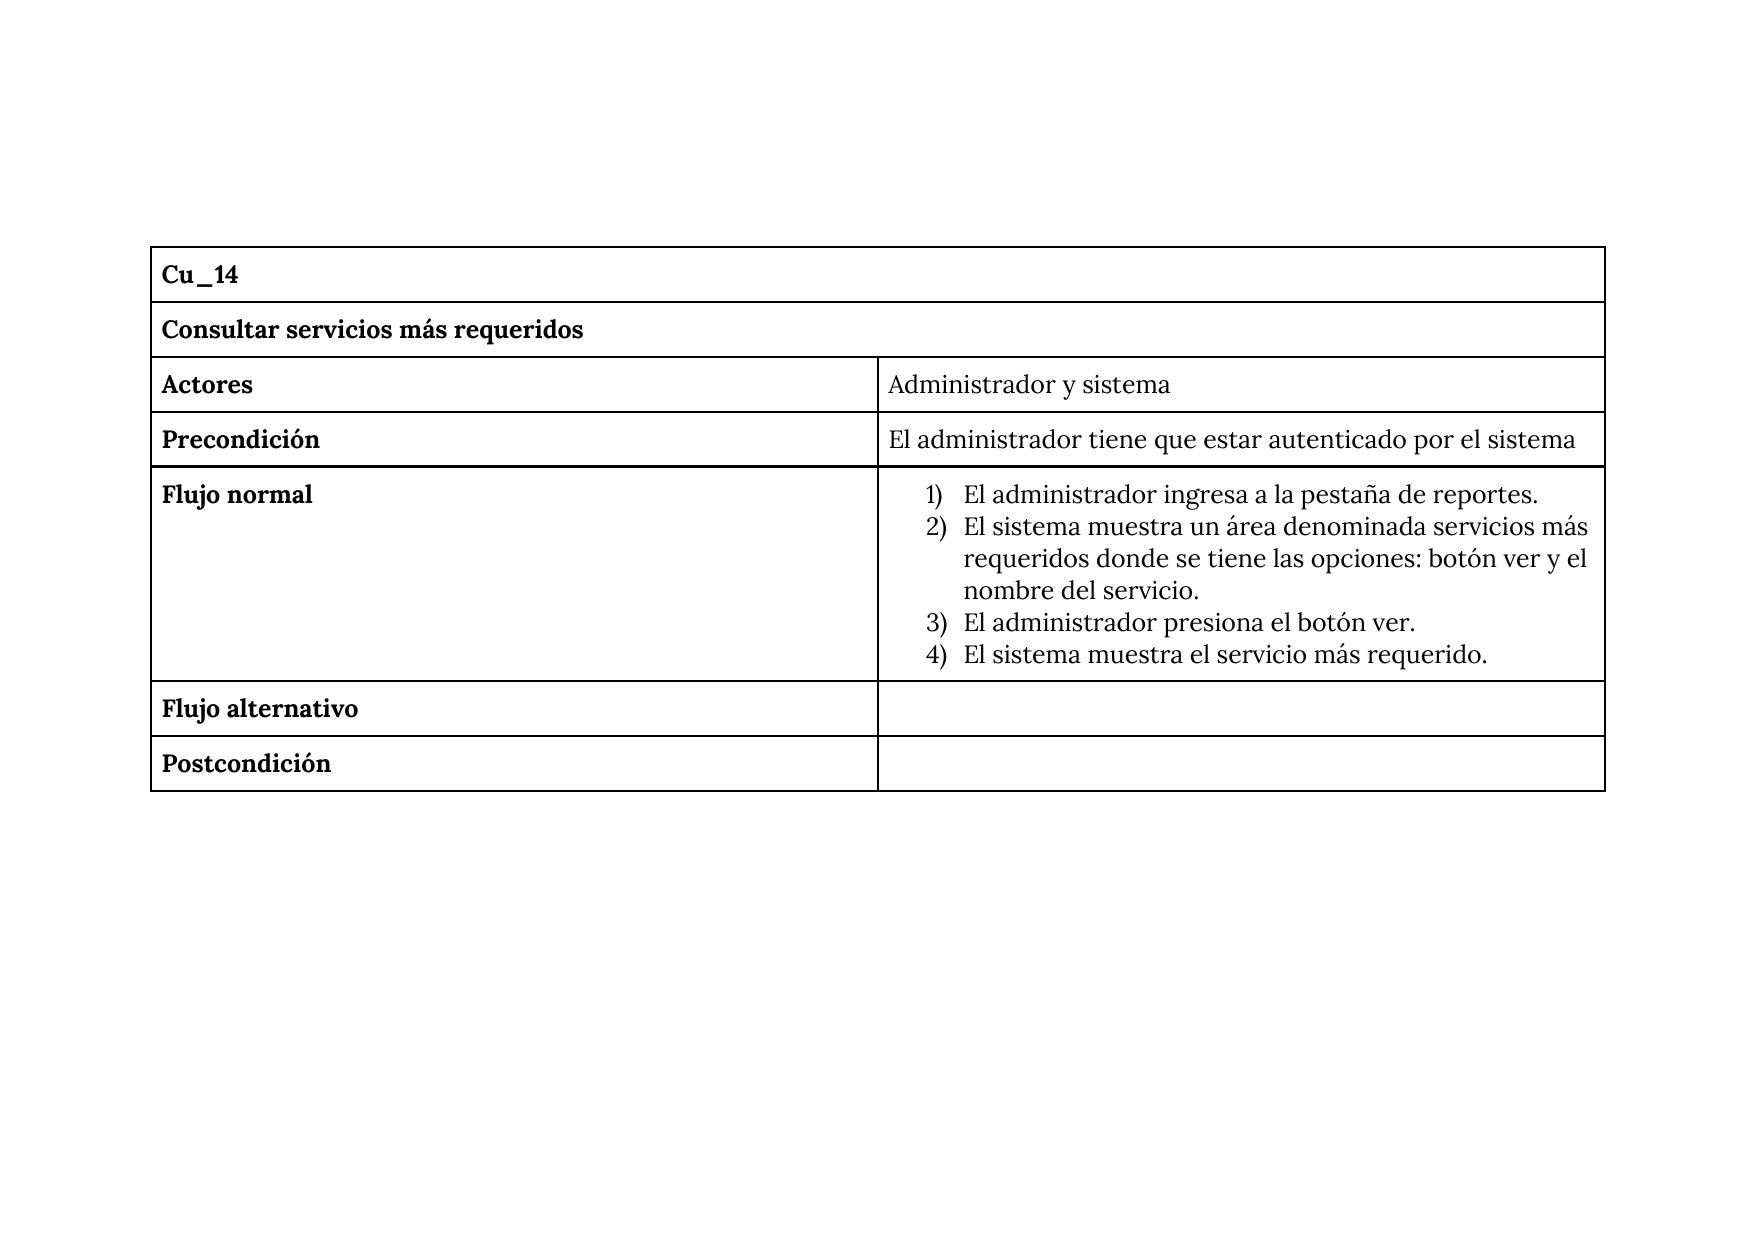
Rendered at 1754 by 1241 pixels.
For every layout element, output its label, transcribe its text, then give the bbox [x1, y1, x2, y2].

table_cell Postcondición [152, 737, 877, 790]
table_cell [879, 682, 1604, 735]
table_cell El administrador tiene que estar autenticado por el sistema [879, 413, 1604, 465]
table_cell El administrador ingresa a la pestaña de reportes. El sistema muestra un área denominada servicios más requeridos donde se tiene las opciones: botón ver y el nombre del servicio. El administrador presiona el botón ver. El sistema muestra el servicio más requerido. [879, 468, 1604, 680]
table_cell Flujo alternativo [152, 682, 877, 735]
table_cell Administrador y sistema [879, 358, 1604, 411]
table_cell Flujo normal [152, 468, 877, 680]
table_cell Actores [152, 358, 877, 411]
table_cell Consultar servicios más requeridos [152, 303, 1604, 356]
table_cell [879, 737, 1604, 790]
table_header Cu_14 [152, 248, 1604, 301]
table_cell Precondición [152, 413, 877, 465]
